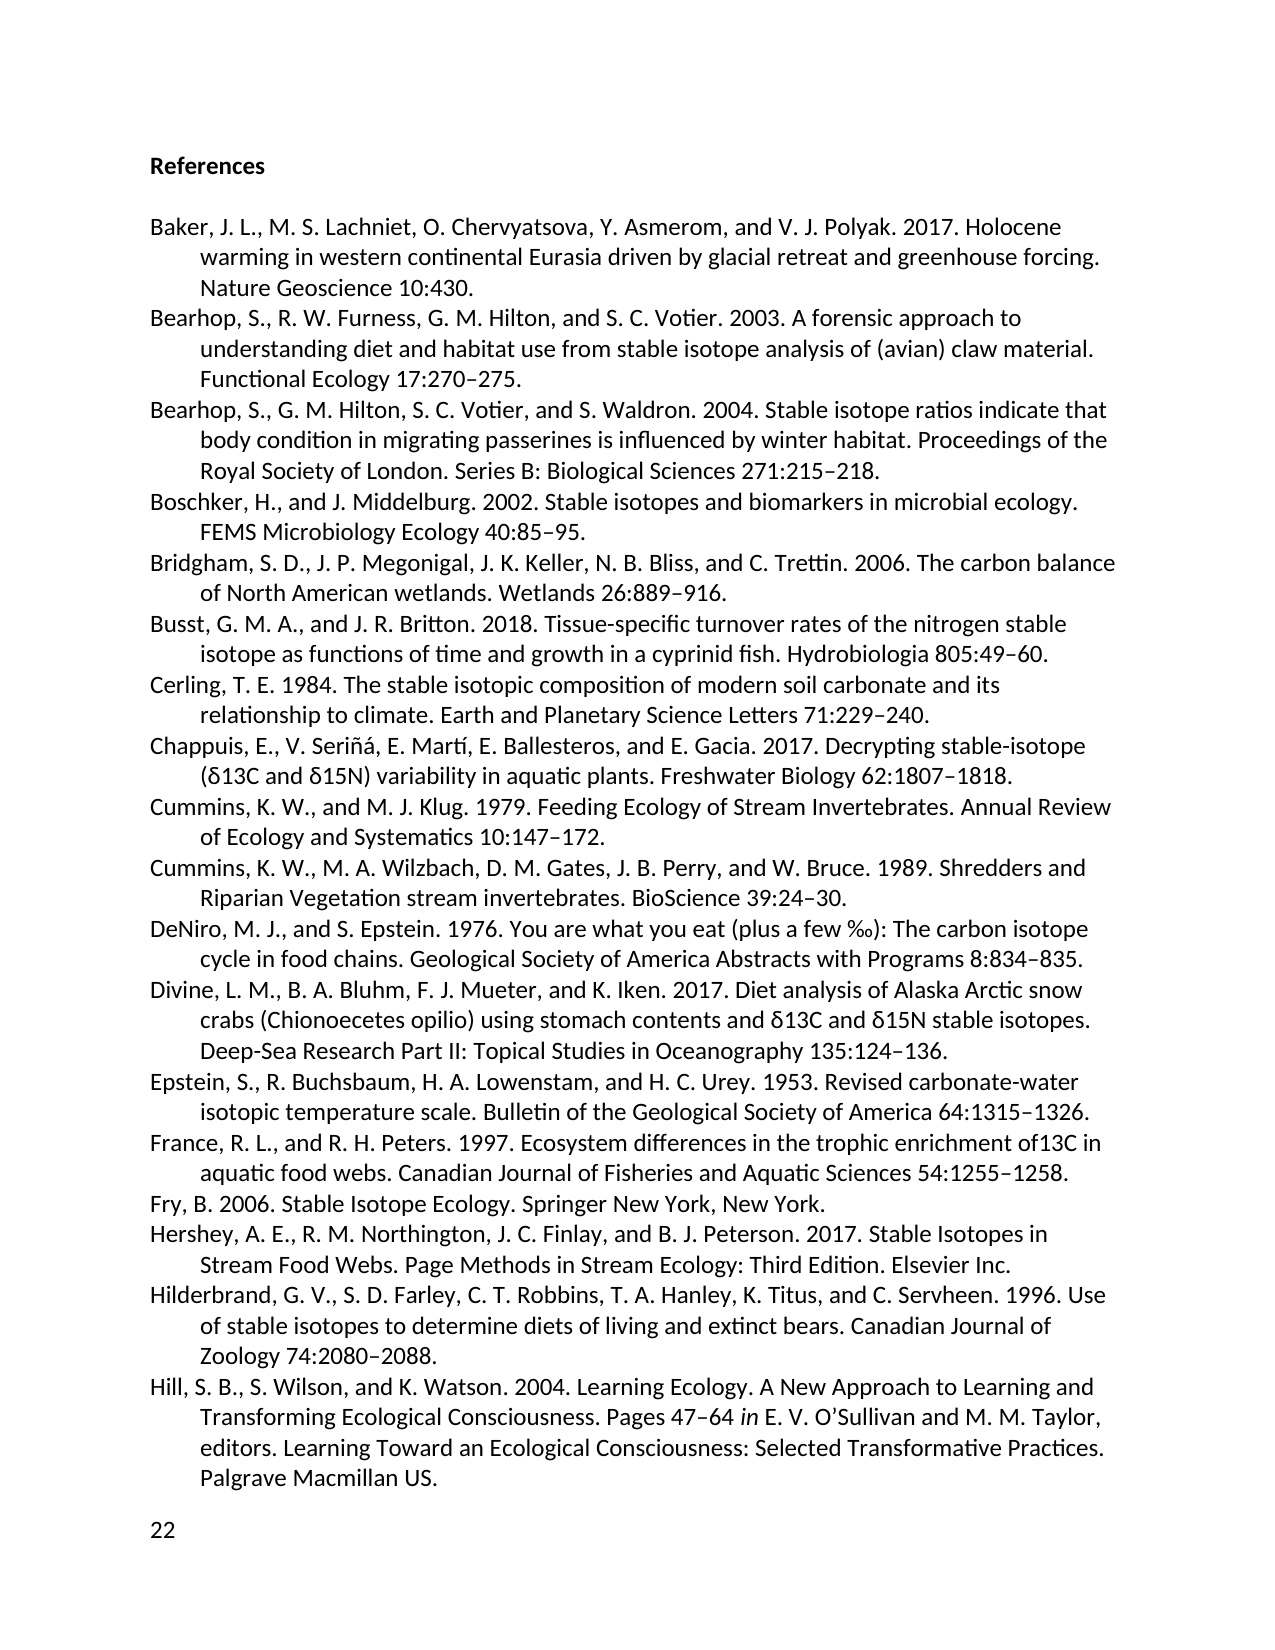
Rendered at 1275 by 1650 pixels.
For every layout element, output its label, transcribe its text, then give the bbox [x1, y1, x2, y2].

text Divine, L. M., B. A. Bluhm, F. J. Mueter, and K. Iken. 2017. Diet analysis of Alaska Arctic snow crabs (Chionoecetes opilio) using stomach contents and δ13C and δ15N stable isotopes. Deep-Sea Research Part II: Topical Studies in Oceanography 135:124–136. [150, 974, 1125, 1066]
text Bridgham, S. D., J. P. Megonigal, J. K. Keller, N. B. Bliss, and C. Trettin. 2006. The carbon balance of North American wetlands. Wetlands 26:889–916. [150, 547, 1125, 608]
text Cummins, K. W., and M. J. Klug. 1979. Feeding Ecology of Stream Invertebrates. Annual Review of Ecology and Systematics 10:147–172. [150, 791, 1125, 852]
text Fry, B. 2006. Stable Isotope Ecology. Springer New York, New York. [150, 1188, 1125, 1218]
text Bearhop, S., R. W. Furness, G. M. Hilton, and S. C. Votier. 2003. A forensic approach to understanding diet and habitat use from stable isotope analysis of (avian) claw material. Functional Ecology 17:270–275. [150, 303, 1125, 394]
text Hill, S. B., S. Wilson, and K. Watson. 2004. Learning Ecology. A New Approach to Learning and Transforming Ecological Consciousness. Pages 47–64 in E. V. O’Sullivan and M. M. Taylor, editors. Learning Toward an Ecological Consciousness: Selected Transformative Practices. Palgrave Macmillan US. [150, 1371, 1125, 1493]
text DeNiro, M. J., and S. Epstein. 1976. You are what you eat (plus a few ‰): The carbon isotope cycle in food chains. Geological Society of America Abstracts with Programs 8:834–835. [150, 913, 1125, 974]
text Boschker, H., and J. Middelburg. 2002. Stable isotopes and biomarkers in microbial ecology. FEMS Microbiology Ecology 40:85–95. [150, 486, 1125, 547]
text Cerling, T. E. 1984. The stable isotopic composition of modern soil carbonate and its relationship to climate. Earth and Planetary Science Letters 71:229–240. [150, 669, 1125, 730]
text Hilderbrand, G. V., S. D. Farley, C. T. Robbins, T. A. Hanley, K. Titus, and C. Servheen. 1996. Use of stable isotopes to determine diets of living and extinct bears. Canadian Journal of Zoology 74:2080–2088. [150, 1279, 1125, 1371]
text Hershey, A. E., R. M. Northington, J. C. Finlay, and B. J. Peterson. 2017. Stable Isotopes in Stream Food Webs. Page Methods in Stream Ecology: Third Edition. Elsevier Inc. [150, 1218, 1125, 1279]
text Baker, J. L., M. S. Lachniet, O. Chervyatsova, Y. Asmerom, and V. J. Polyak. 2017. Holocene warming in western continental Eurasia driven by glacial retreat and greenhouse forcing. Nature Geoscience 10:430. [150, 211, 1125, 303]
text Epstein, S., R. Buchsbaum, H. A. Lowenstam, and H. C. Urey. 1953. Revised carbonate-water isotopic temperature scale. Bulletin of the Geological Society of America 64:1315–1326. [150, 1066, 1125, 1127]
text Busst, G. M. A., and J. R. Britton. 2018. Tissue-specific turnover rates of the nitrogen stable isotope as functions of time and growth in a cyprinid fish. Hydrobiologia 805:49–60. [150, 608, 1125, 669]
text France, R. L., and R. H. Peters. 1997. Ecosystem differences in the trophic enrichment of13C in aquatic food webs. Canadian Journal of Fisheries and Aquatic Sciences 54:1255–1258. [150, 1127, 1125, 1188]
text Bearhop, S., G. M. Hilton, S. C. Votier, and S. Waldron. 2004. Stable isotope ratios indicate that body condition in migrating passerines is influenced by winter habitat. Proceedings of the Royal Society of London. Series B: Biological Sciences 271:215–218. [150, 394, 1125, 486]
text References [150, 150, 1125, 181]
text Cummins, K. W., M. A. Wilzbach, D. M. Gates, J. B. Perry, and W. Bruce. 1989. Shredders and Riparian Vegetation stream invertebrates. BioScience 39:24–30. [150, 852, 1125, 913]
text Chappuis, E., V. Seriñá, E. Martí, E. Ballesteros, and E. Gacia. 2017. Decrypting stable-isotope (δ13C and δ15N) variability in aquatic plants. Freshwater Biology 62:1807–1818. [150, 730, 1125, 791]
